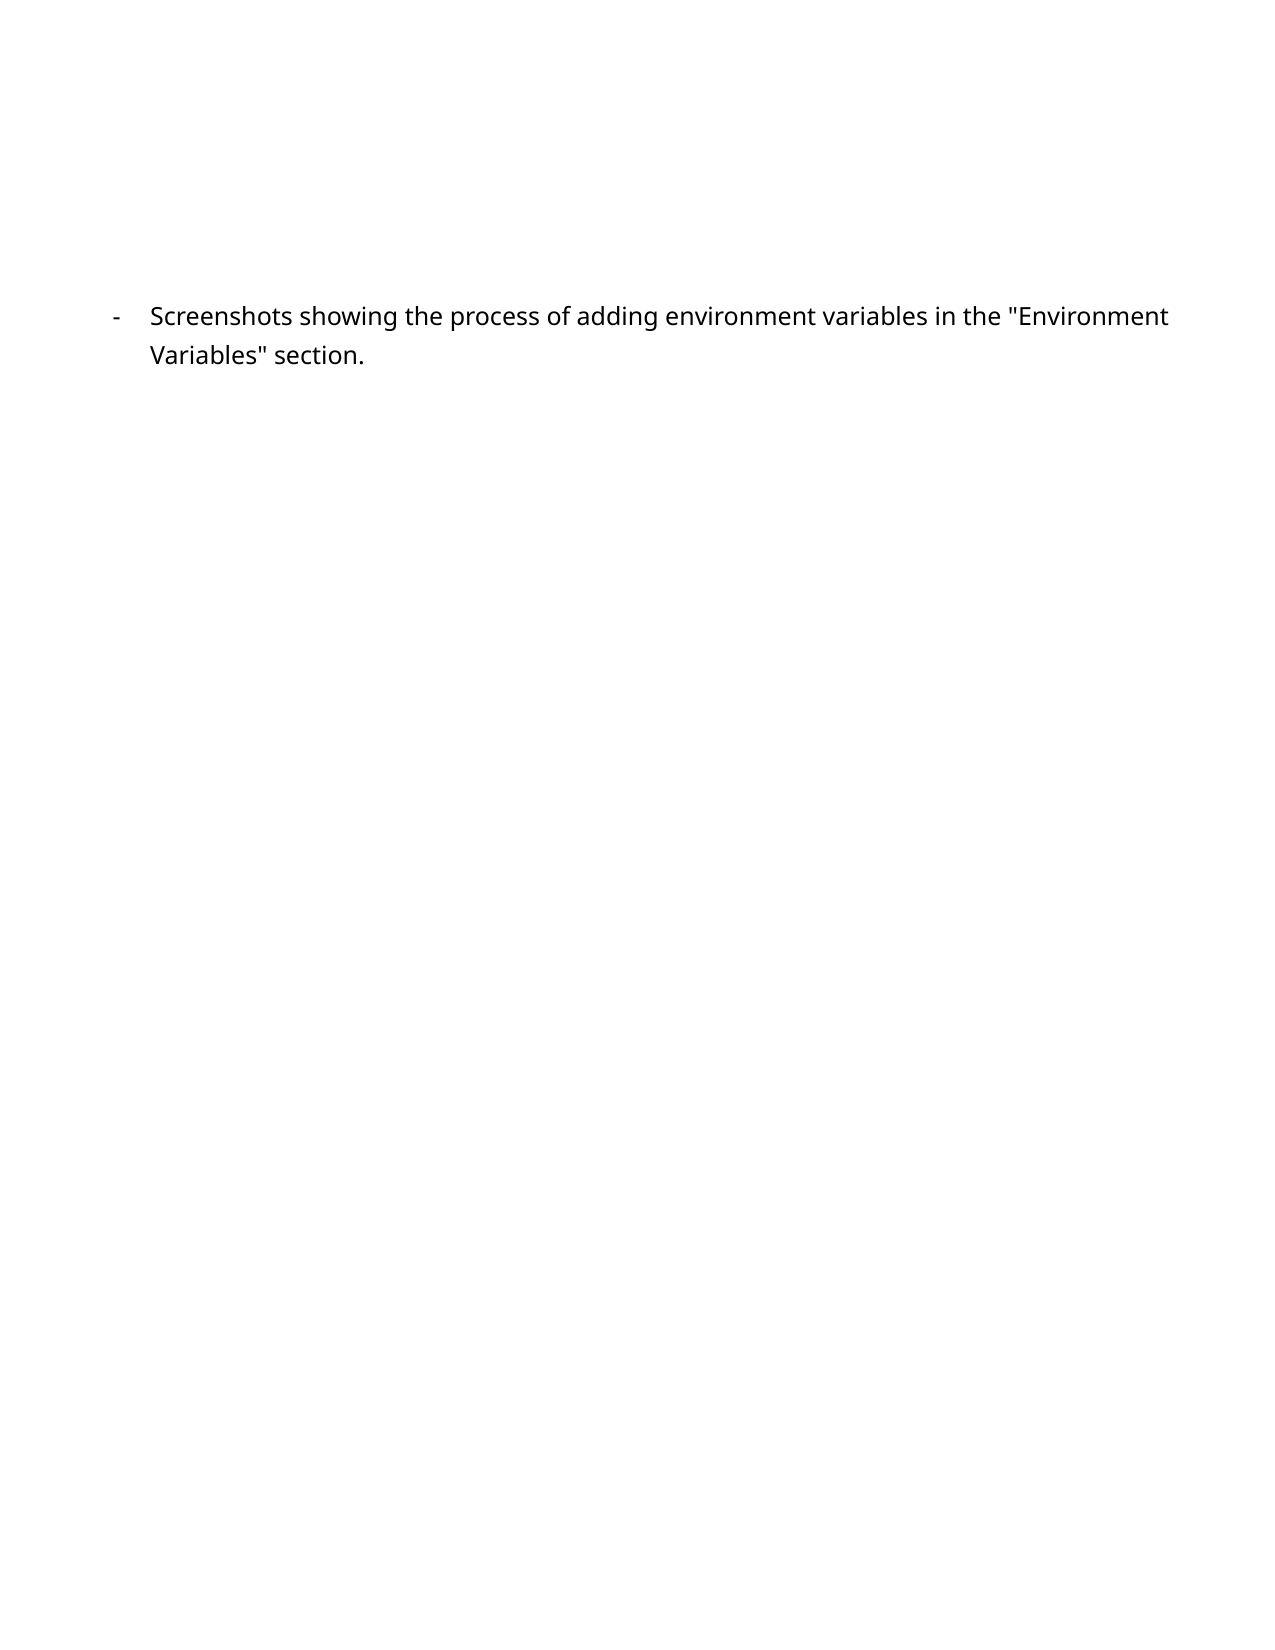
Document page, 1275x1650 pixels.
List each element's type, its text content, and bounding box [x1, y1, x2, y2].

list Screenshots showing the process of adding environment variables in the "Environment Variables" section. [112, 298, 1200, 372]
